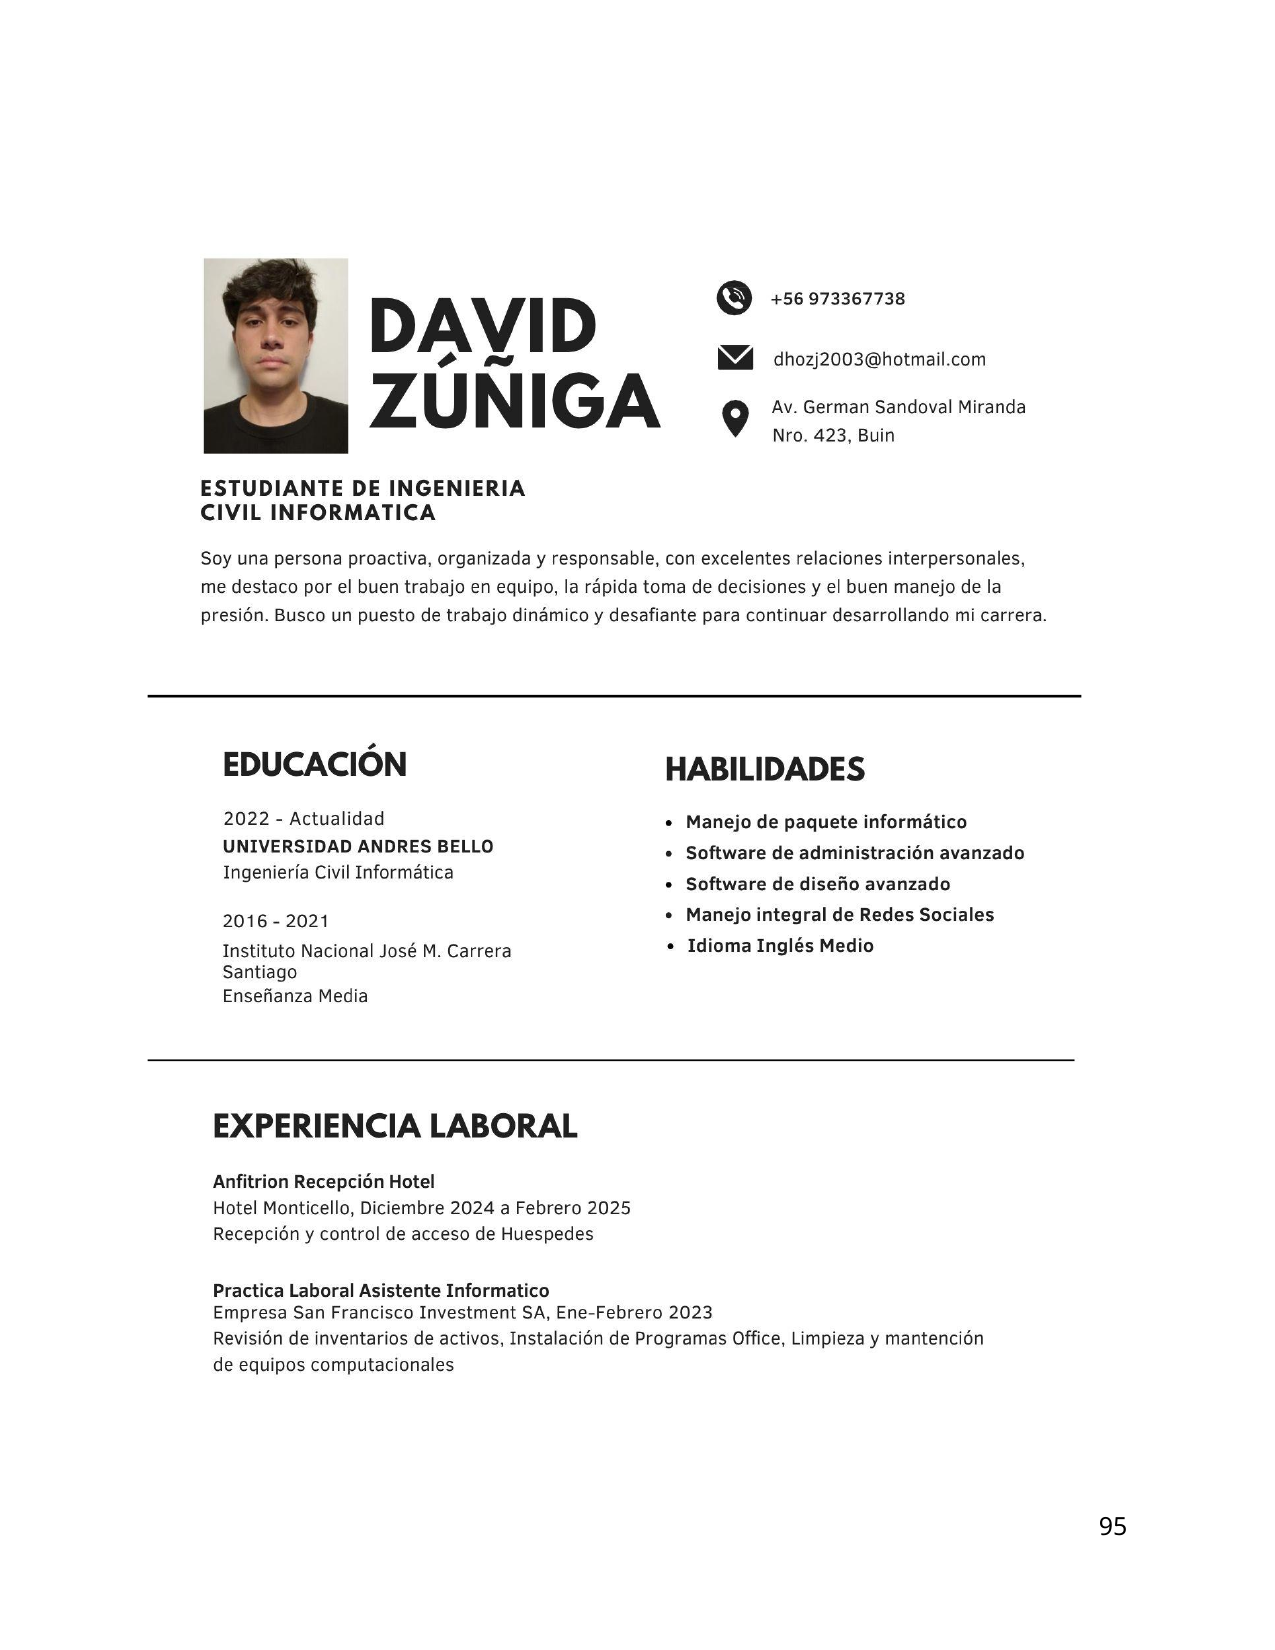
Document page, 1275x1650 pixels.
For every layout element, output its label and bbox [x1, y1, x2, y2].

picture [147, 147, 1082, 1469]
